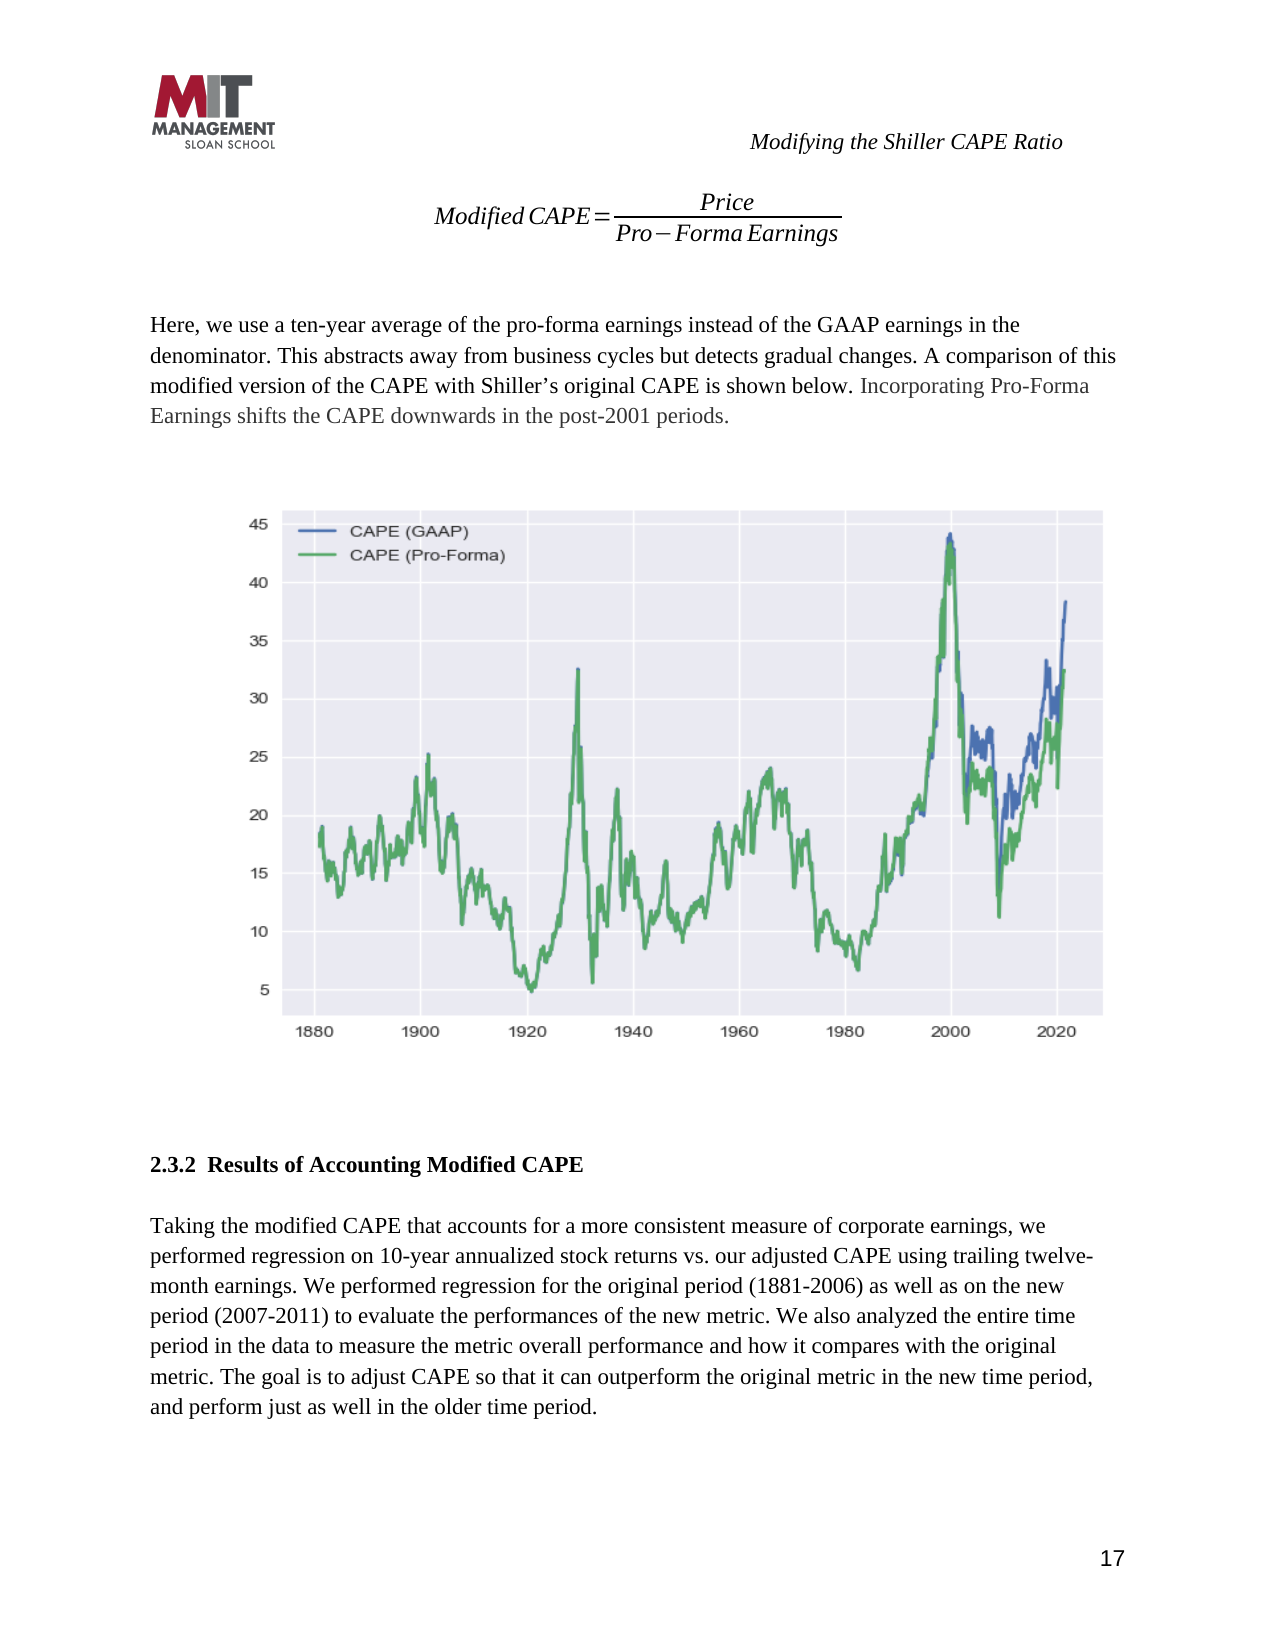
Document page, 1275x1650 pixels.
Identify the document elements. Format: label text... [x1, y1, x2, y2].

text 2.3.2 Results of Accounting Modified CAPE [150, 1151, 1125, 1178]
text Taking the modified CAPE that accounts for a more consistent measure of corporate earnings, we performed regression on 10-year annualized stock returns vs. our adjusted CAPE using trailing twelve-month earnings. We performed regression for the original period (1881-2006) as well as on the new period (2007-2011) to evaluate the performances of the new metric. We also analyzed the entire time period in the data to measure the metric overall performance and how it compares with the original metric. The goal is to adjust CAPE so that it can outperform the original metric in the new time period, and perform just as well in the older time period. [150, 1212, 1125, 1419]
picture [150, 75, 277, 150]
text Here, we use a ten-year average of the pro-forma earnings instead of the GAAP earnings in the denominator. This abstracts away from business cycles but detects gradual changes. A comparison of this modified version of the CAPE with Shiller’s original CAPE is shown below. Incorporating Pro-Forma Earnings shifts the CAPE downwards in the post-2001 periods. [150, 312, 1125, 432]
picture [150, 432, 1209, 1087]
